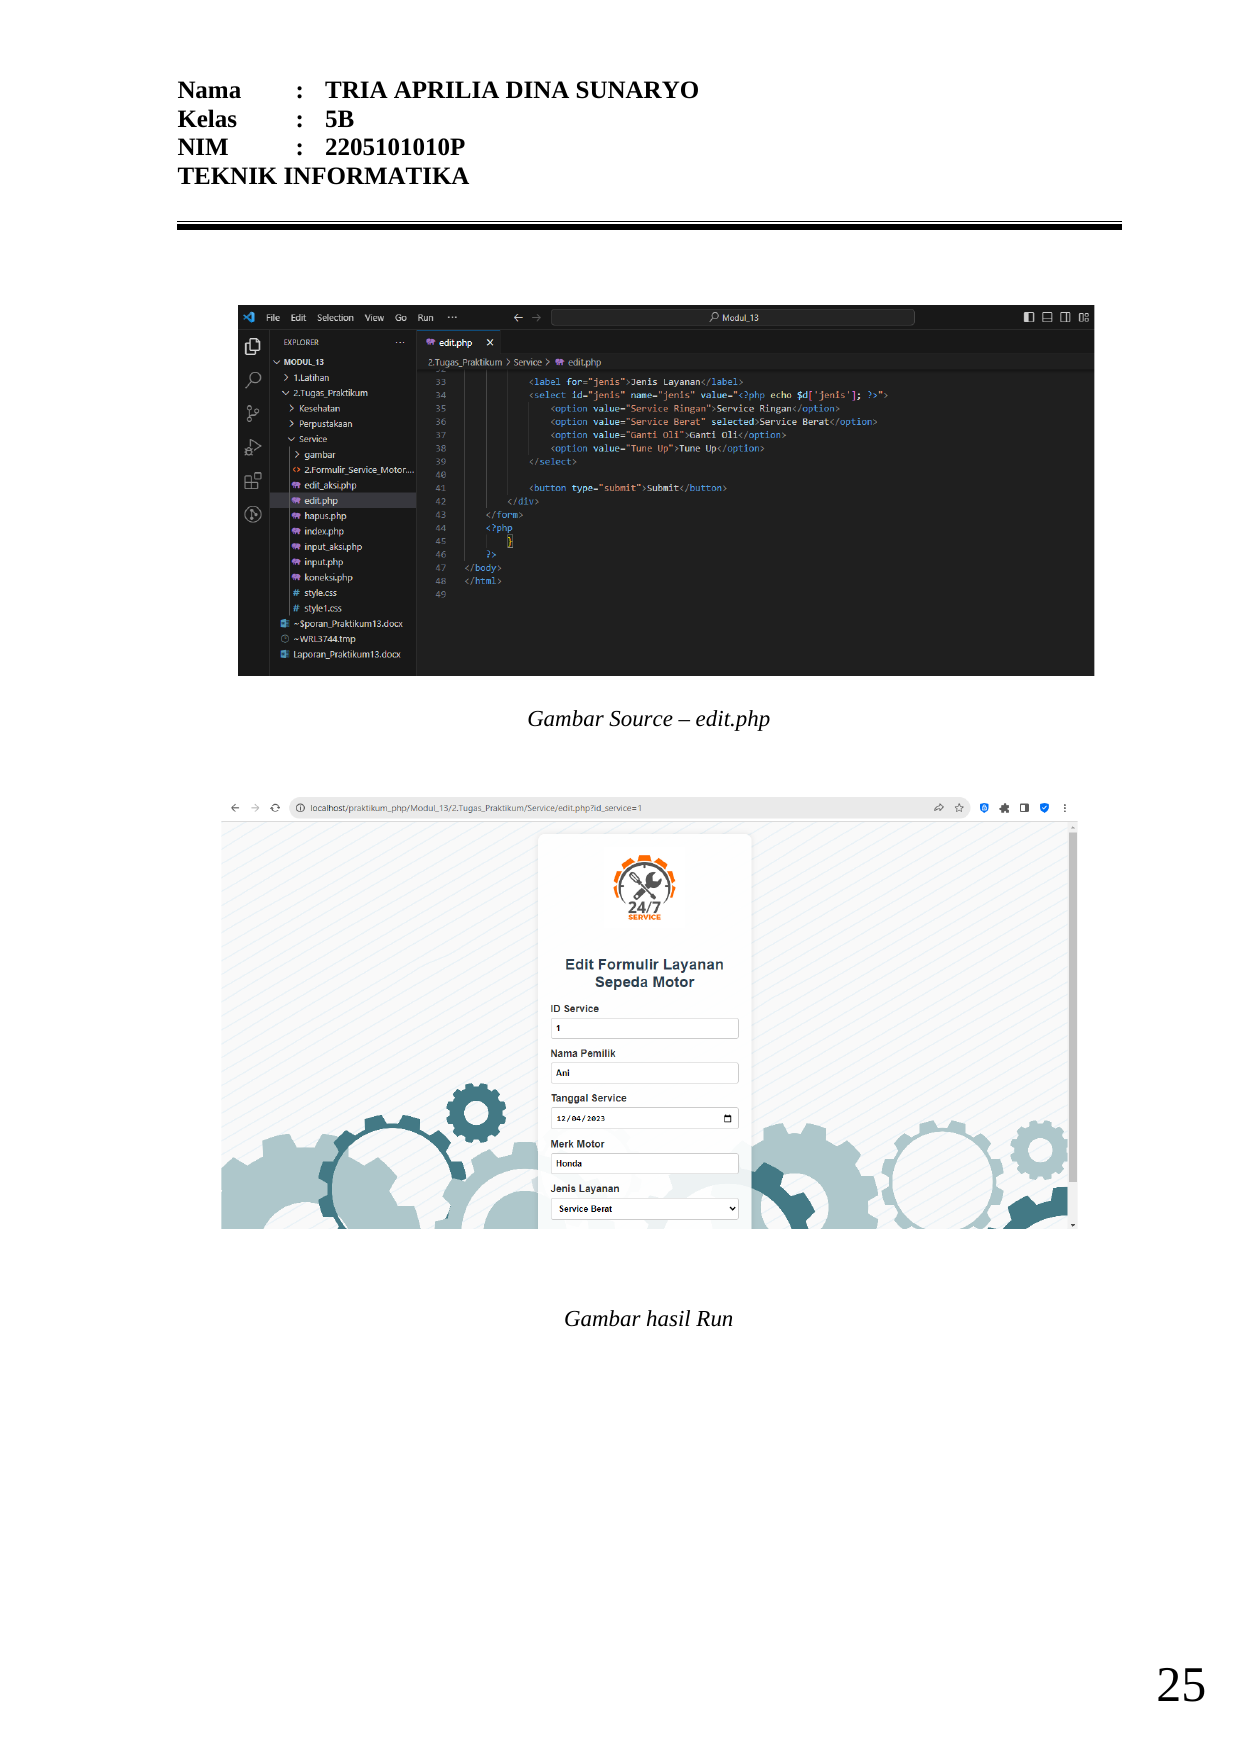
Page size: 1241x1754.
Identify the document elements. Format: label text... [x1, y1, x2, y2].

picture [221, 795, 1078, 1229]
text Gambar hasil Run [177, 1305, 1122, 1331]
text Gambar Source – edit.php [177, 704, 1122, 731]
picture [238, 305, 1095, 676]
